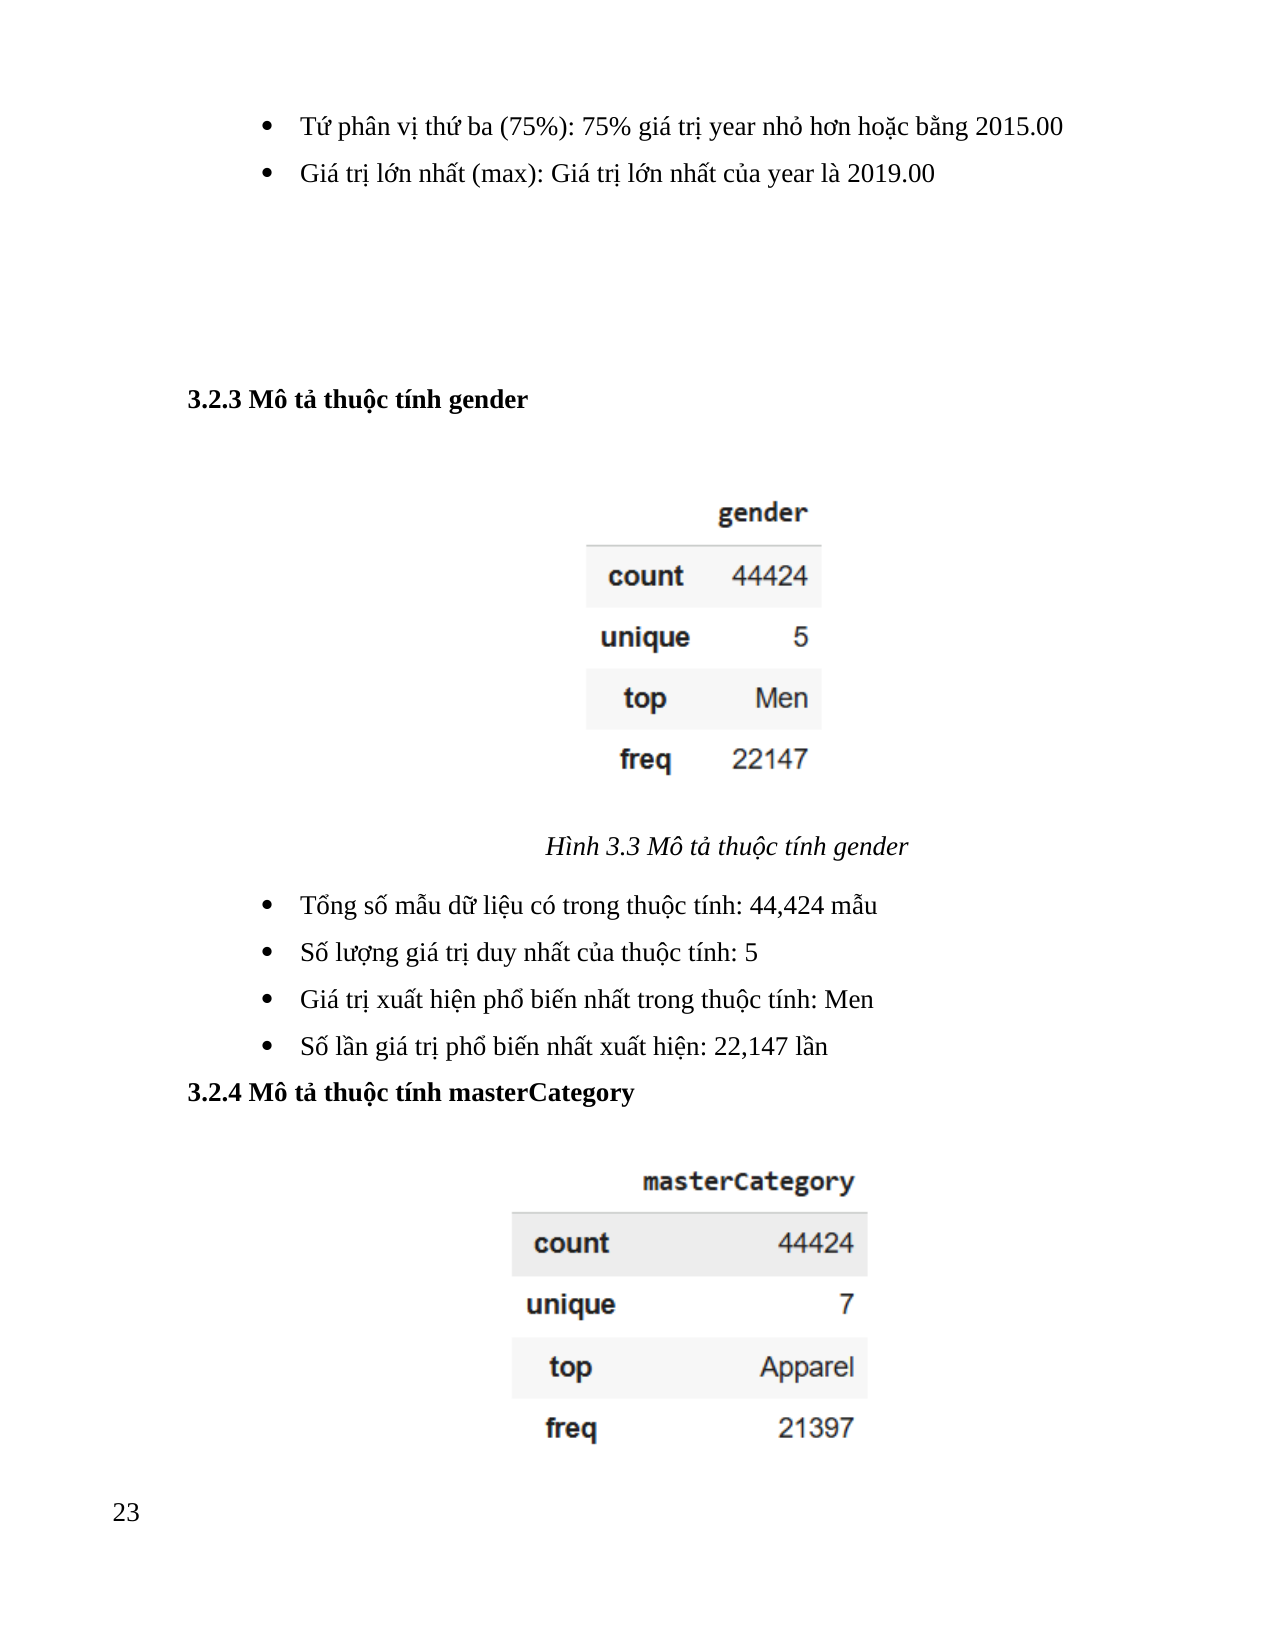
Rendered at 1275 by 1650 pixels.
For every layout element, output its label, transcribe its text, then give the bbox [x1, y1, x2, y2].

list Tổng số mẫu dữ liệu có trong thuộc tính: 44,424 mẫu [262, 889, 1162, 920]
list Giá trị lớn nhất (max): Giá trị lớn nhất của year là 2019.00 [262, 157, 1162, 188]
picture [495, 1145, 882, 1485]
picture [563, 481, 836, 802]
list Số lượng giá trị duy nhất của thuộc tính: 5 [262, 936, 1162, 967]
list Số lần giá trị phổ biến nhất xuất hiện: 22,147 lần [262, 1029, 1162, 1061]
list Giá trị xuất hiện phổ biến nhất trong thuộc tính: Men [262, 983, 1162, 1014]
subtitle 3.2.3 Mô tả thuộc tính gender [187, 383, 1162, 414]
subtitle 3.2.4 Mô tả thuộc tính masterCategory [187, 1076, 1162, 1108]
list Tứ phân vị thứ ba (75%): 75% giá trị year nhỏ hơn hoặc bằng 2015.00 [262, 110, 1162, 142]
